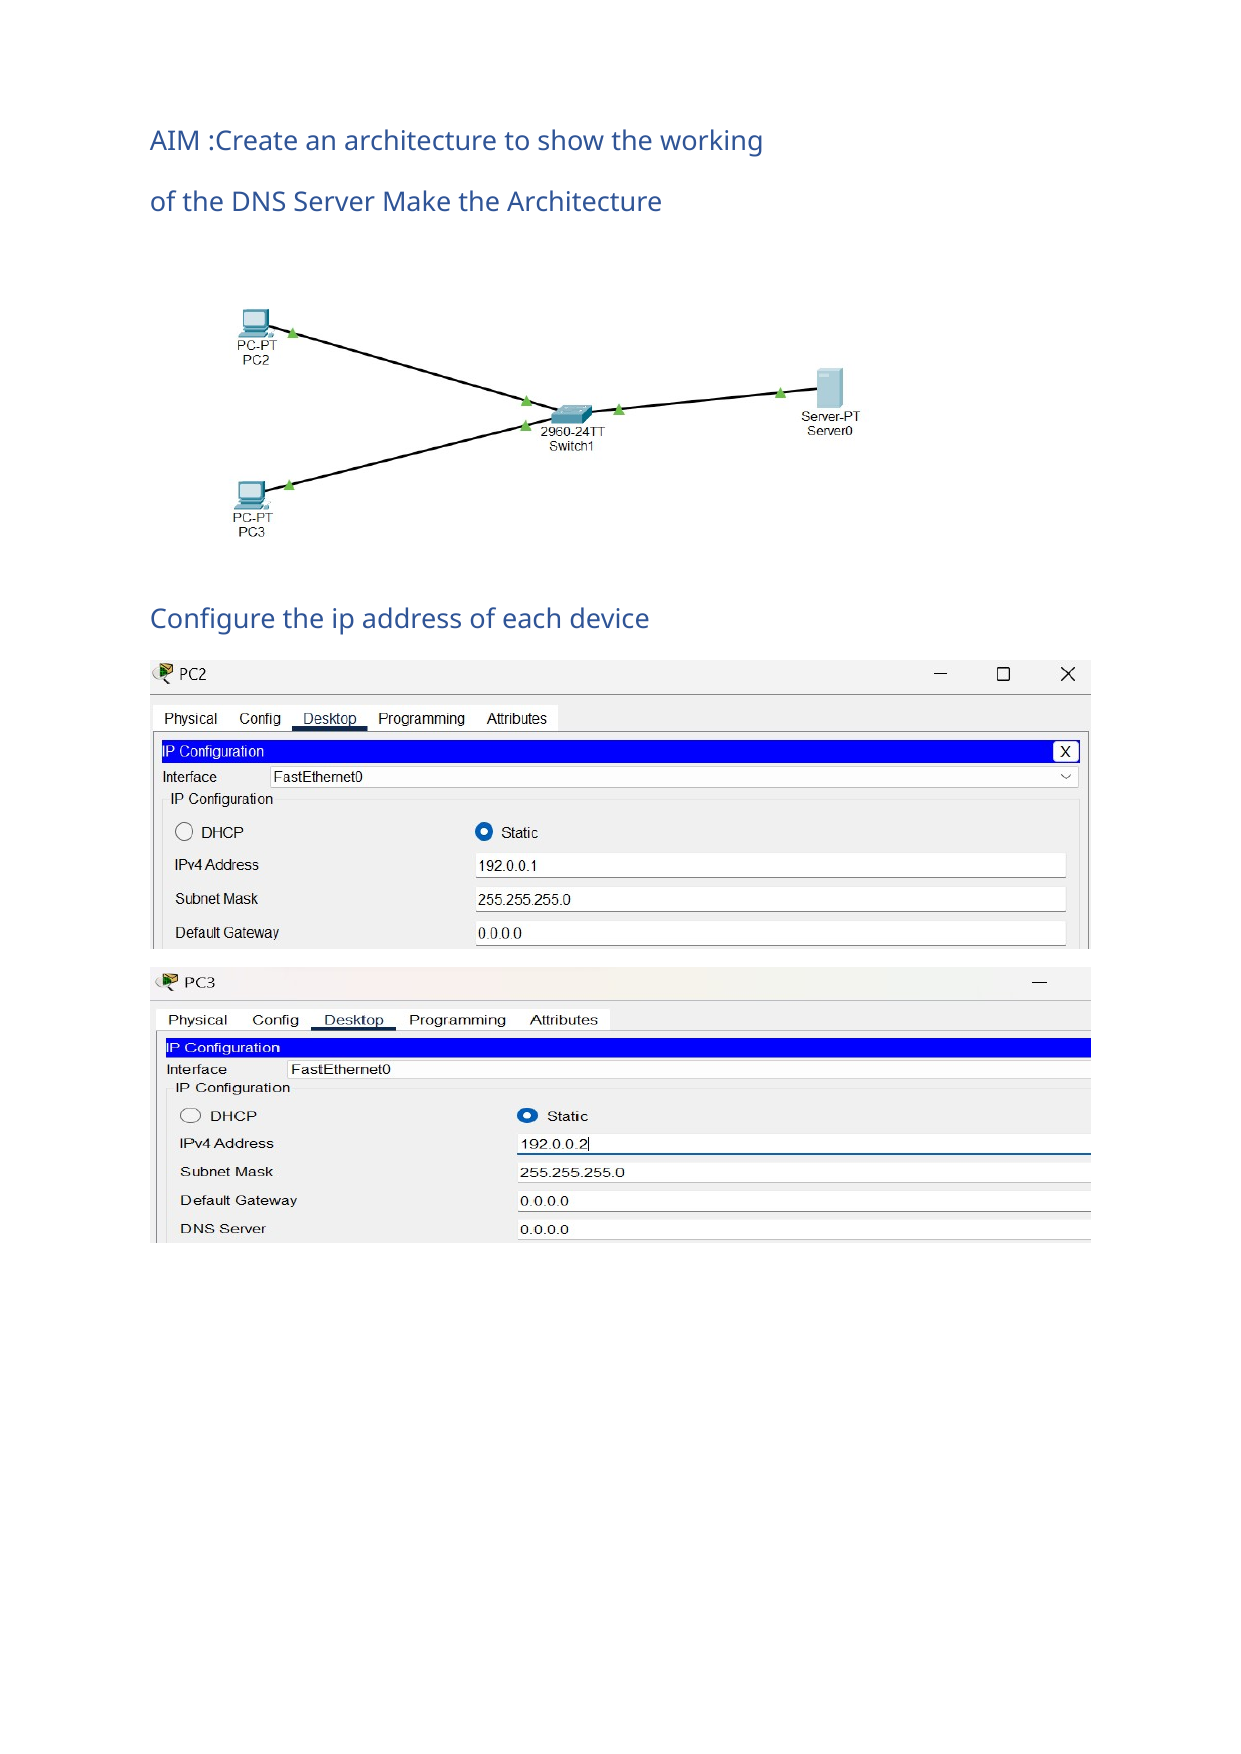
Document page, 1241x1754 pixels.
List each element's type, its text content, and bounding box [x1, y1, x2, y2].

subtitle AIM :Create an architecture to show the working of the DNS Server Make the Architecture Configure the ip address of each device [149, 122, 770, 244]
picture [150, 967, 1091, 1243]
picture [150, 660, 1091, 949]
subtitle AIM :Create an architecture to show the working of the DNS Server Make the Architecture Configure the ip address of each device [149, 576, 770, 636]
picture [149, 244, 963, 576]
